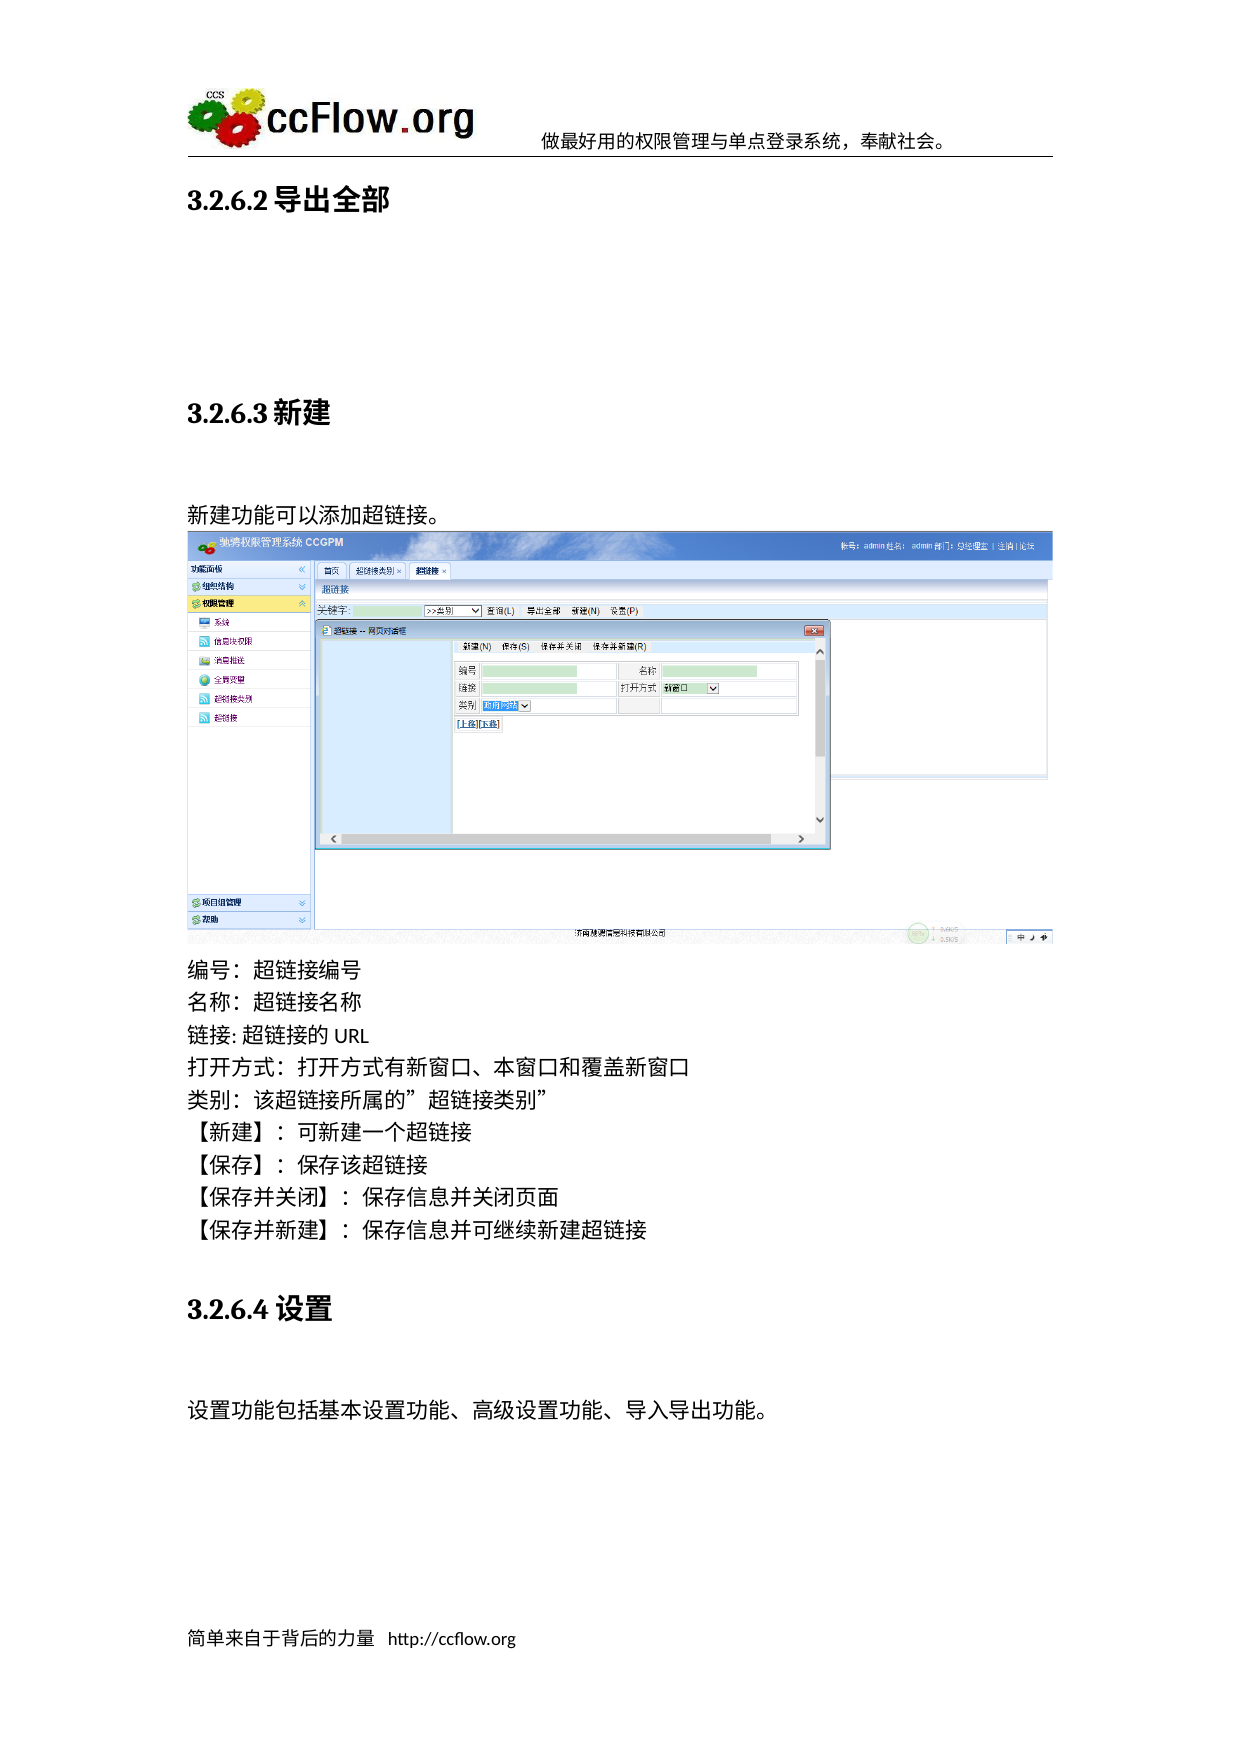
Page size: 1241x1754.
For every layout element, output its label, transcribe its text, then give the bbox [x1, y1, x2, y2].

text 链接: 超链接的URL [187, 1017, 1053, 1050]
subtitle 3.2.6.4设置 [187, 1274, 1053, 1339]
subtitle 3.2.6.2导出全部 [187, 166, 1053, 231]
picture [187, 88, 478, 149]
text 新建功能可以添加超链接。 [187, 497, 1053, 530]
text 【新建】：可新建一个超链接 [187, 1115, 1053, 1147]
text 打开方式：打开方式有新窗口、本窗口和覆盖新窗口 [187, 1050, 1053, 1082]
text 【保存并新建】：保存信息并可继续新建超链接 [187, 1212, 1053, 1245]
text 类别：该超链接所属的”超链接类别” [187, 1082, 1053, 1115]
text 设置功能包括基本设置功能、高级设置功能、导入导出功能。 [187, 1393, 1053, 1425]
text 编号：超链接编号 [187, 952, 1053, 985]
subtitle 3.2.6.3新建 [187, 378, 1053, 443]
text 【保存】：保存该超链接 [187, 1147, 1053, 1180]
text 【保存并关闭】：保存信息并关闭页面 [187, 1180, 1053, 1212]
picture [187, 530, 1053, 944]
text 名称：超链接名称 [187, 985, 1053, 1017]
